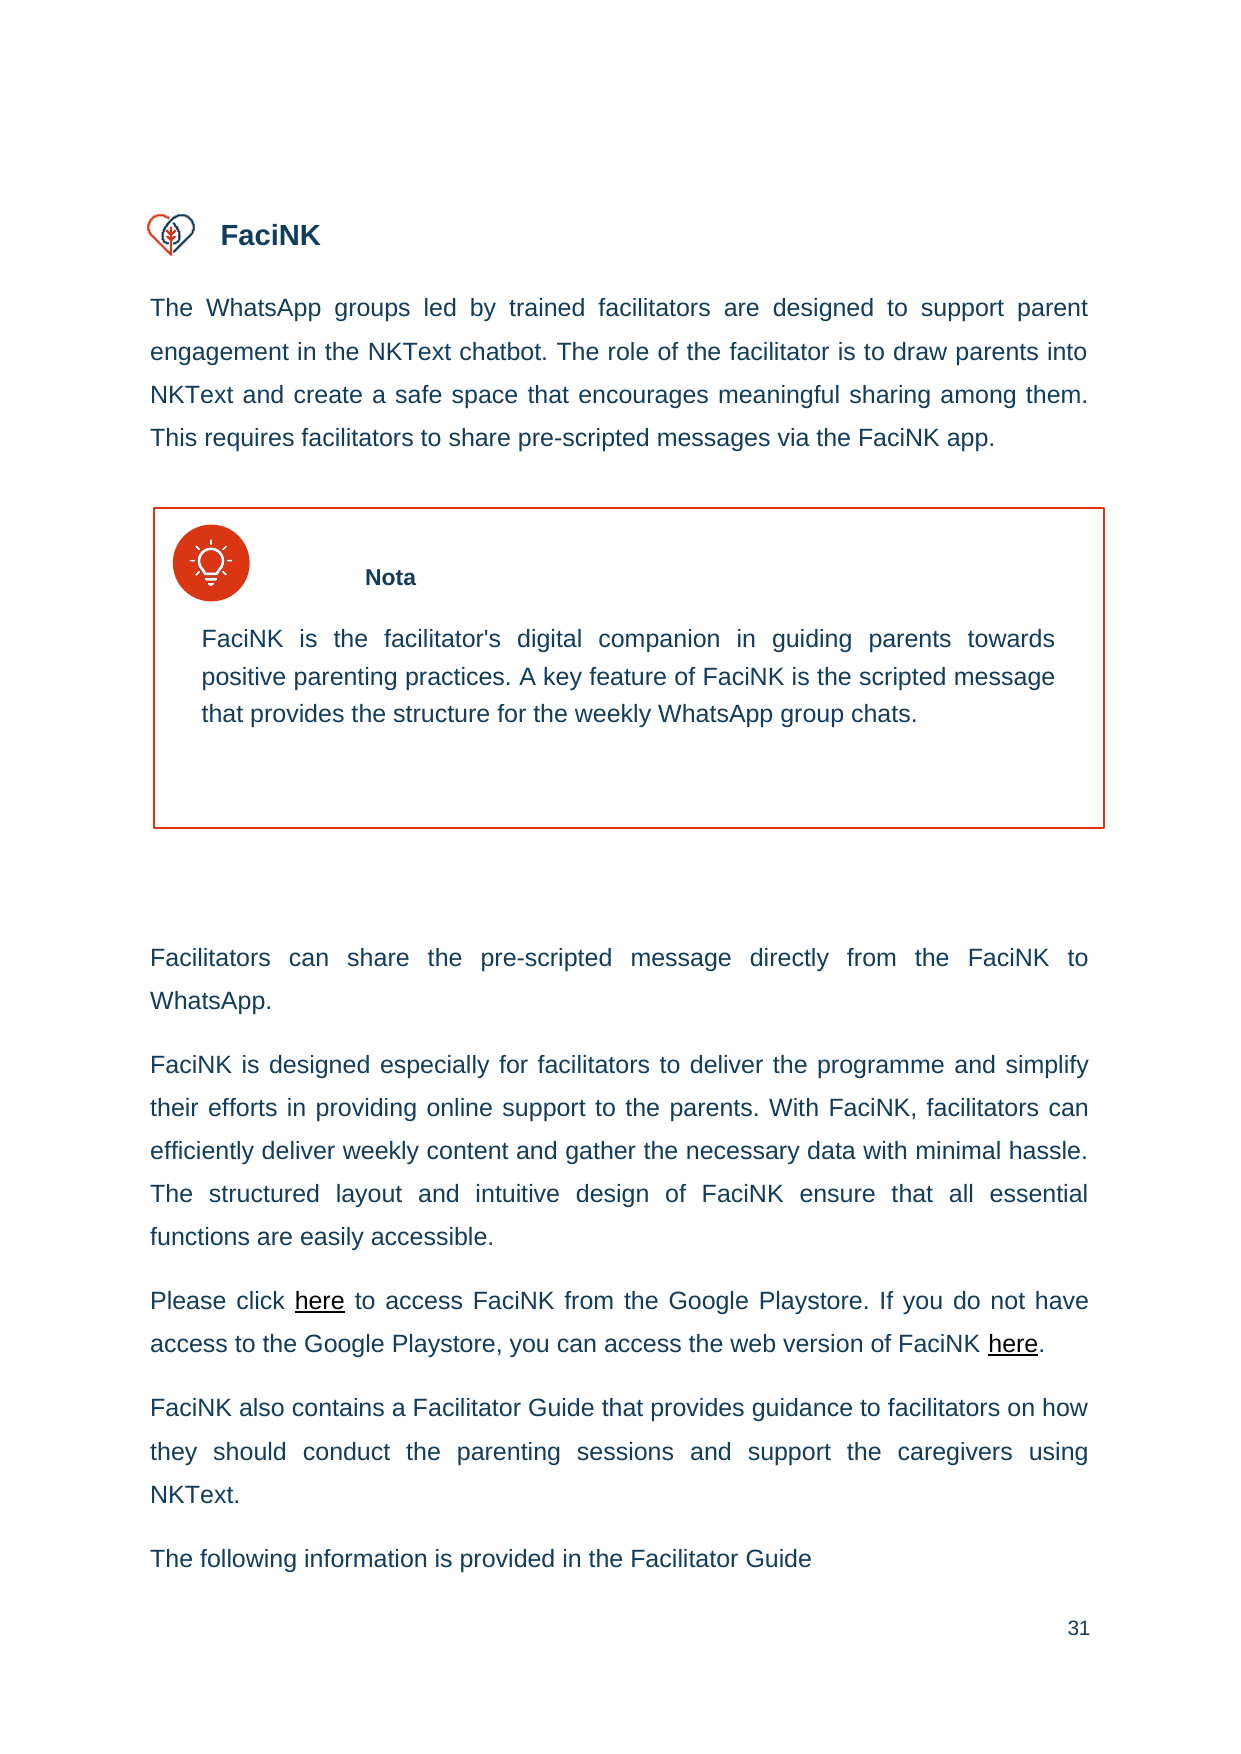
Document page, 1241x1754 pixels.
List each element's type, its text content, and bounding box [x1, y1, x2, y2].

subtitle FaciNK [202, 218, 1090, 252]
text The WhatsApp groups led by trained facilitators are designed to support parent engagement in the NKText chatbot. The role of the facilitator is to draw parents into NKText and create a safe space that encourages meaningful sharing among them. This requires facilitators to share pre-scripted messages via the FaciNK app. [150, 293, 1090, 452]
text FaciNK also contains a Facilitator Guide that provides guidance to facilitators on how they should conduct the parenting sessions and support the caregivers using NKText. [150, 1393, 1090, 1508]
picture [185, 537, 237, 589]
picture [140, 204, 202, 266]
text Please click here to access FaciNK from the Google Playstore. If you do not have access to the Google Playstore, you can access the web version of FaciNK here. [150, 1286, 1090, 1358]
text The following information is provided in the Facilitator Guide [150, 1543, 1090, 1572]
text Facilitators can share the pre-scripted message directly from the FaciNK to WhatsApp. [150, 943, 1090, 1014]
text FaciNK is designed especially for facilitators to deliver the programme and simplify their efforts in providing online support to the parents. With FaciNK, facilitators can efficiently deliver weekly content and gather the necessary data with minimal hassle. The structured layout and intuitive design of FaciNK ensure that all essential functions are easily accessible. [150, 1050, 1090, 1251]
